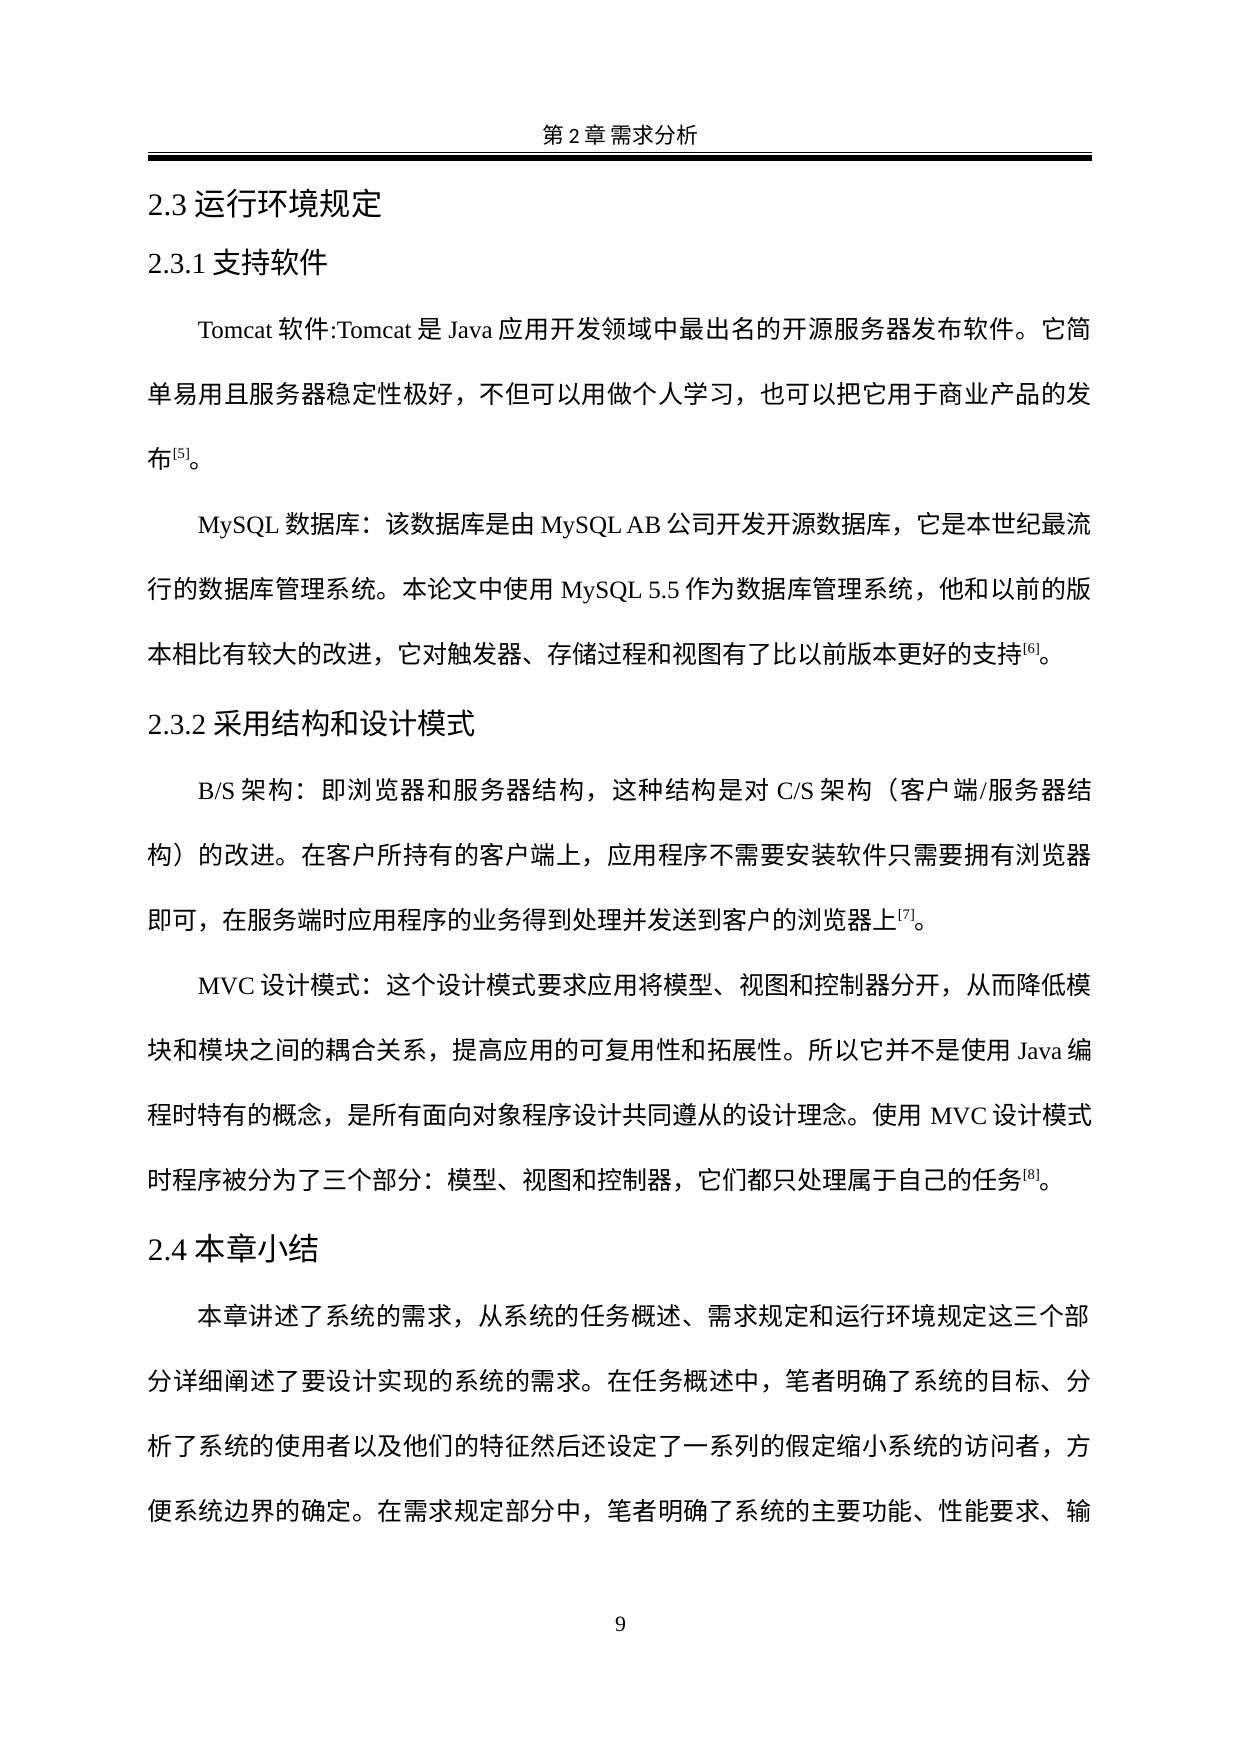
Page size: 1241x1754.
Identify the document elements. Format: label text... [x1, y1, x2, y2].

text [148, 1282, 1092, 1542]
text MySQL数据库：该数据库是由MySQL AB公司开发开源数据库，它是本世纪最流行的数据库管理系统。本论文中使用MySQL 5.5作为数据库管理系统，他和以前的版本相比有较大的改进，它对触发器、存储过程和视图有了比以前版本更好的支持[6]。 [148, 490, 1092, 685]
list 2.4 本章小结 [148, 1223, 1092, 1269]
text MVC设计模式：这个设计模式要求应用将模型、视图和控制器分开，从而降低模块和模块之间的耦合关系，提高应用的可复用性和拓展性。所以它并不是使用Java编程时特有的概念，是所有面向对象程序设计共同遵从的设计理念。使用MVC设计模式时程序被分为了三个部分：模型、视图和控制器，它们都只处理属于自己的任务[8]。 [148, 951, 1092, 1211]
list 2.3 运行环境规定 [148, 178, 1092, 224]
text Tomcat软件:Tomcat是Java应用开发领域中最出名的开源服务器发布软件。它简单易用且服务器稳定性极好，不但可以用做个人学习，也可以把它用于商业产品的发布[5]。 [148, 295, 1092, 490]
text B/S架构：即浏览器和服务器结构，这种结构是对C/S架构（客户端/服务器结构）的改进。在客户所持有的客户端上，应用程序不需要安装软件只需要拥有浏览器即可，在服务端时应用程序的业务得到处理并发送到客户的浏览器上[7]。 [148, 756, 1092, 951]
list 2.3.2 采用结构和设计模式 [148, 697, 1092, 743]
list 2.3.1支持软件 [148, 237, 1092, 282]
